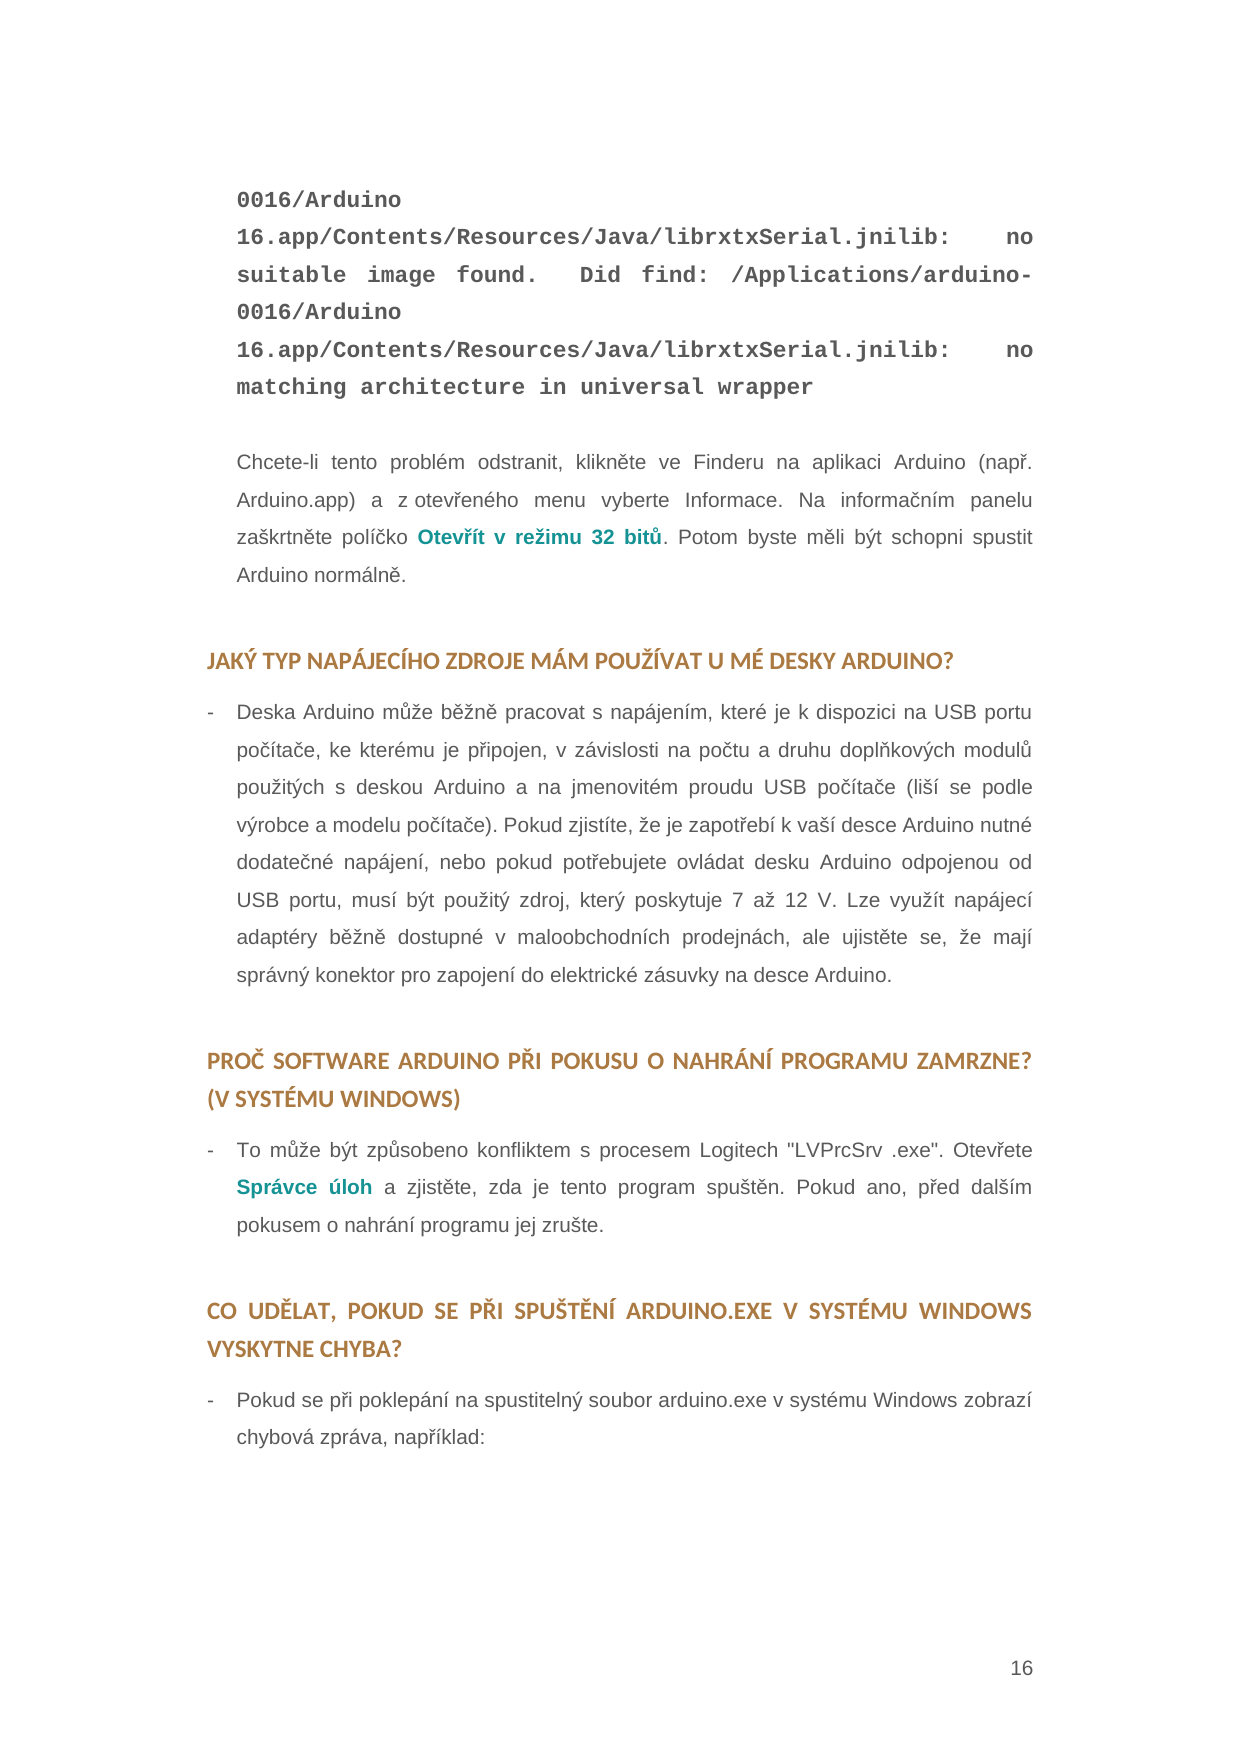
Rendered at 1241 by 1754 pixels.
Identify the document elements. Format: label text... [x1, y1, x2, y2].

list To může být způsobeno konfliktem s procesem Logitech "LVPrcSrv .exe". Otevřete Správce úloh a zjistěte, zda je tento program spuštěn. Pokud ano, před dalším pokusem o nahrání programu jej zrušte. [207, 1127, 1033, 1240]
list Deska Arduino může běžně pracovat s napájením, které je k dispozici na USB portu počítače, ke kterému je připojen, v závislosti na počtu a druhu doplňkových modulů použitých s deskou Arduino a na jmenovitém proudu USB počítače (liší se podle výrobce a modelu počítače). Pokud zjistíte, že je zapotřebí k vaší desce Arduino nutné dodatečné napájení, nebo pokud potřebujete ovládat desku Arduino odpojenou od USB portu, musí být použitý zdroj, který poskytuje 7 až 12 V. Lze využít napájecí adaptéry běžně dostupné v maloobchodních prodejnách, ale ujistěte se, že mají správný konektor pro zapojení do elektrické zásuvky na desce Arduino. [207, 690, 1033, 990]
subtitle Proč software Arduino při pokusu o nahrání programu zamrzne? (v systému Windows) [207, 1040, 1033, 1115]
list Pokud se při poklepání na spustitelný soubor arduino.exe v systému Windows zobrazí chybová zpráva, například: [207, 1377, 1033, 1452]
subtitle Co udělat, pokud se při spuštění arduino.exe v systému Windows vyskytne chyba? [207, 1290, 1033, 1365]
subtitle Jaký typ napájecího zdroje mám používat u mé desky Arduino? [207, 640, 1033, 677]
list Chcete-li tento problém odstranit, klikněte ve Finderu na aplikaci Arduino (např. Arduino.app) a z otevřeného menu vyberte Informace. Na informačním panelu zaškrtněte políčko Otevřít v režimu 32 bitů. Potom byste měli být schopni spustit Arduino normálně. [236, 440, 1033, 590]
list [236, 177, 1033, 402]
